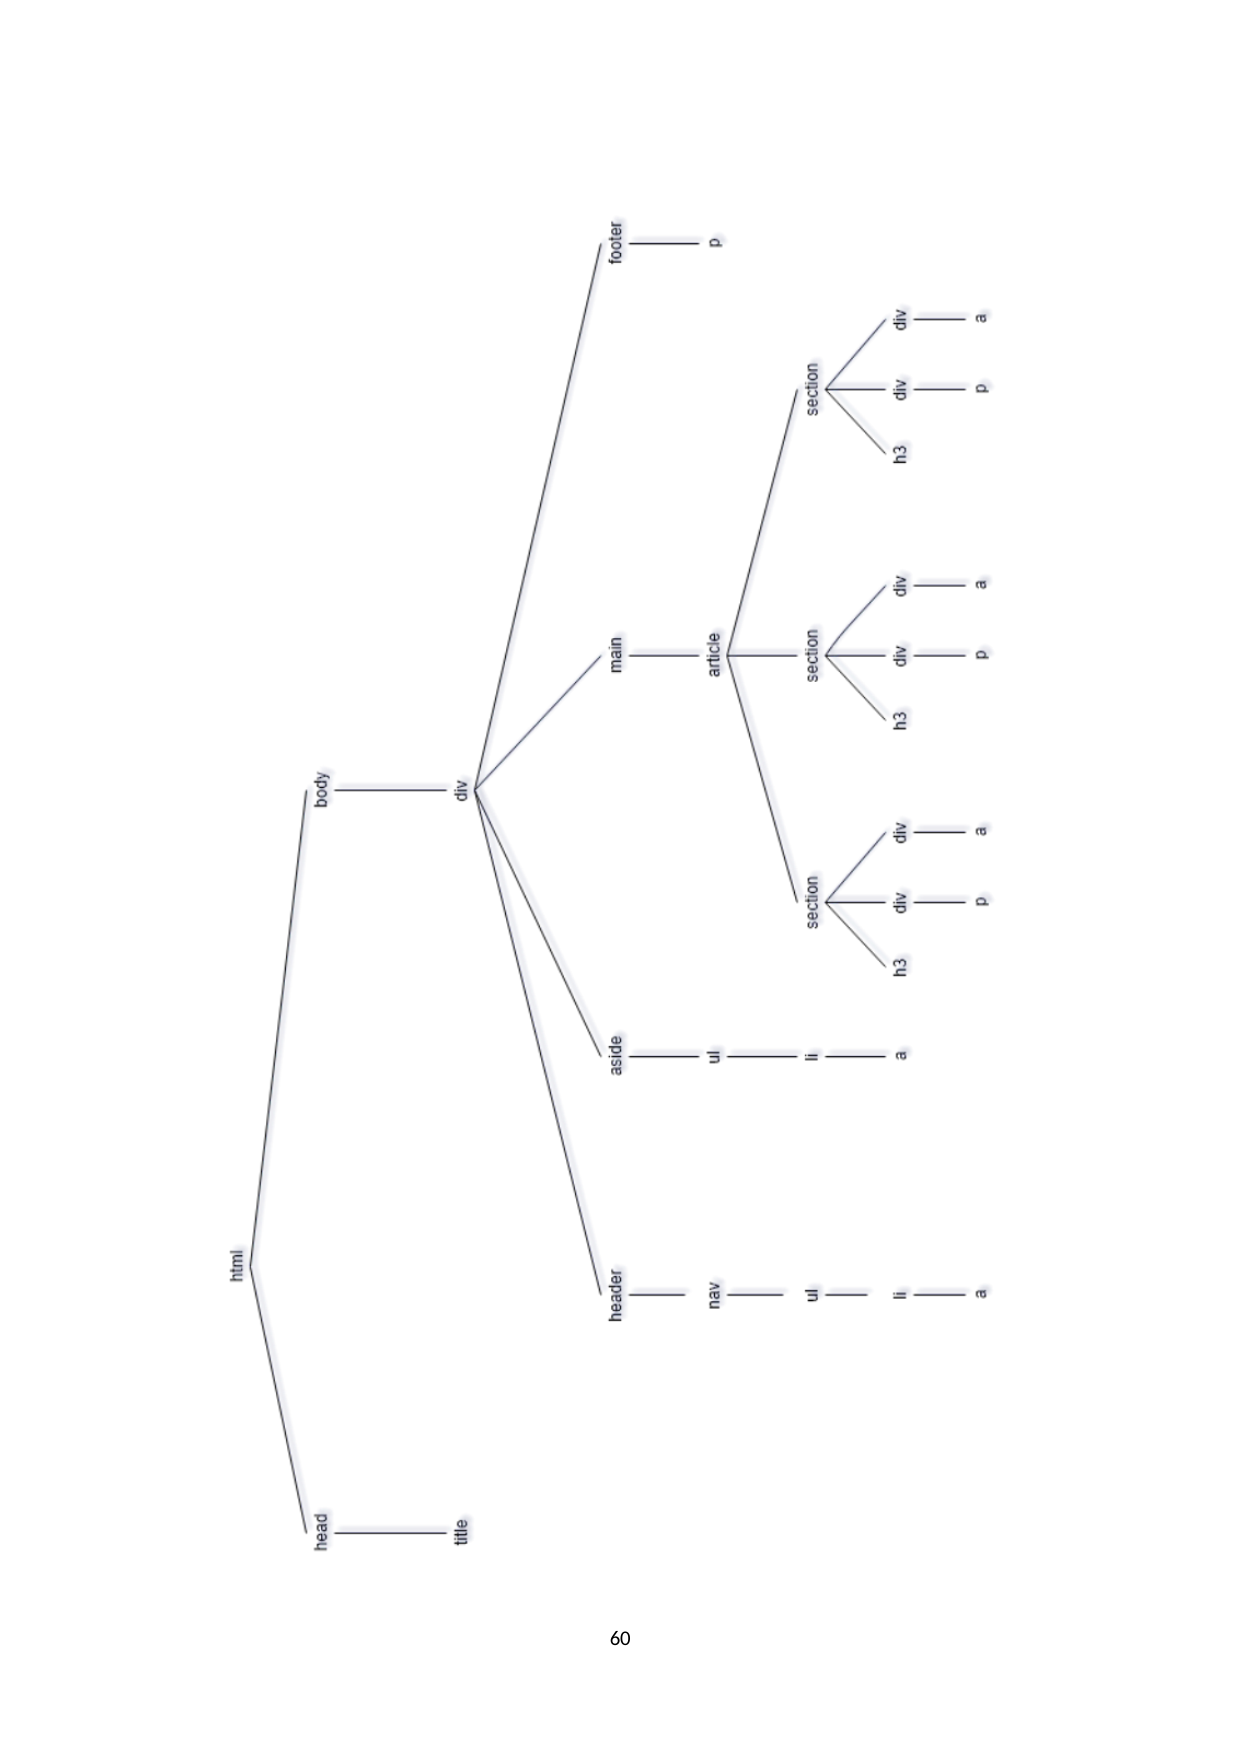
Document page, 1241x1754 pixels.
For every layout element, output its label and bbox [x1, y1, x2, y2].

picture [195, 173, 1037, 1588]
